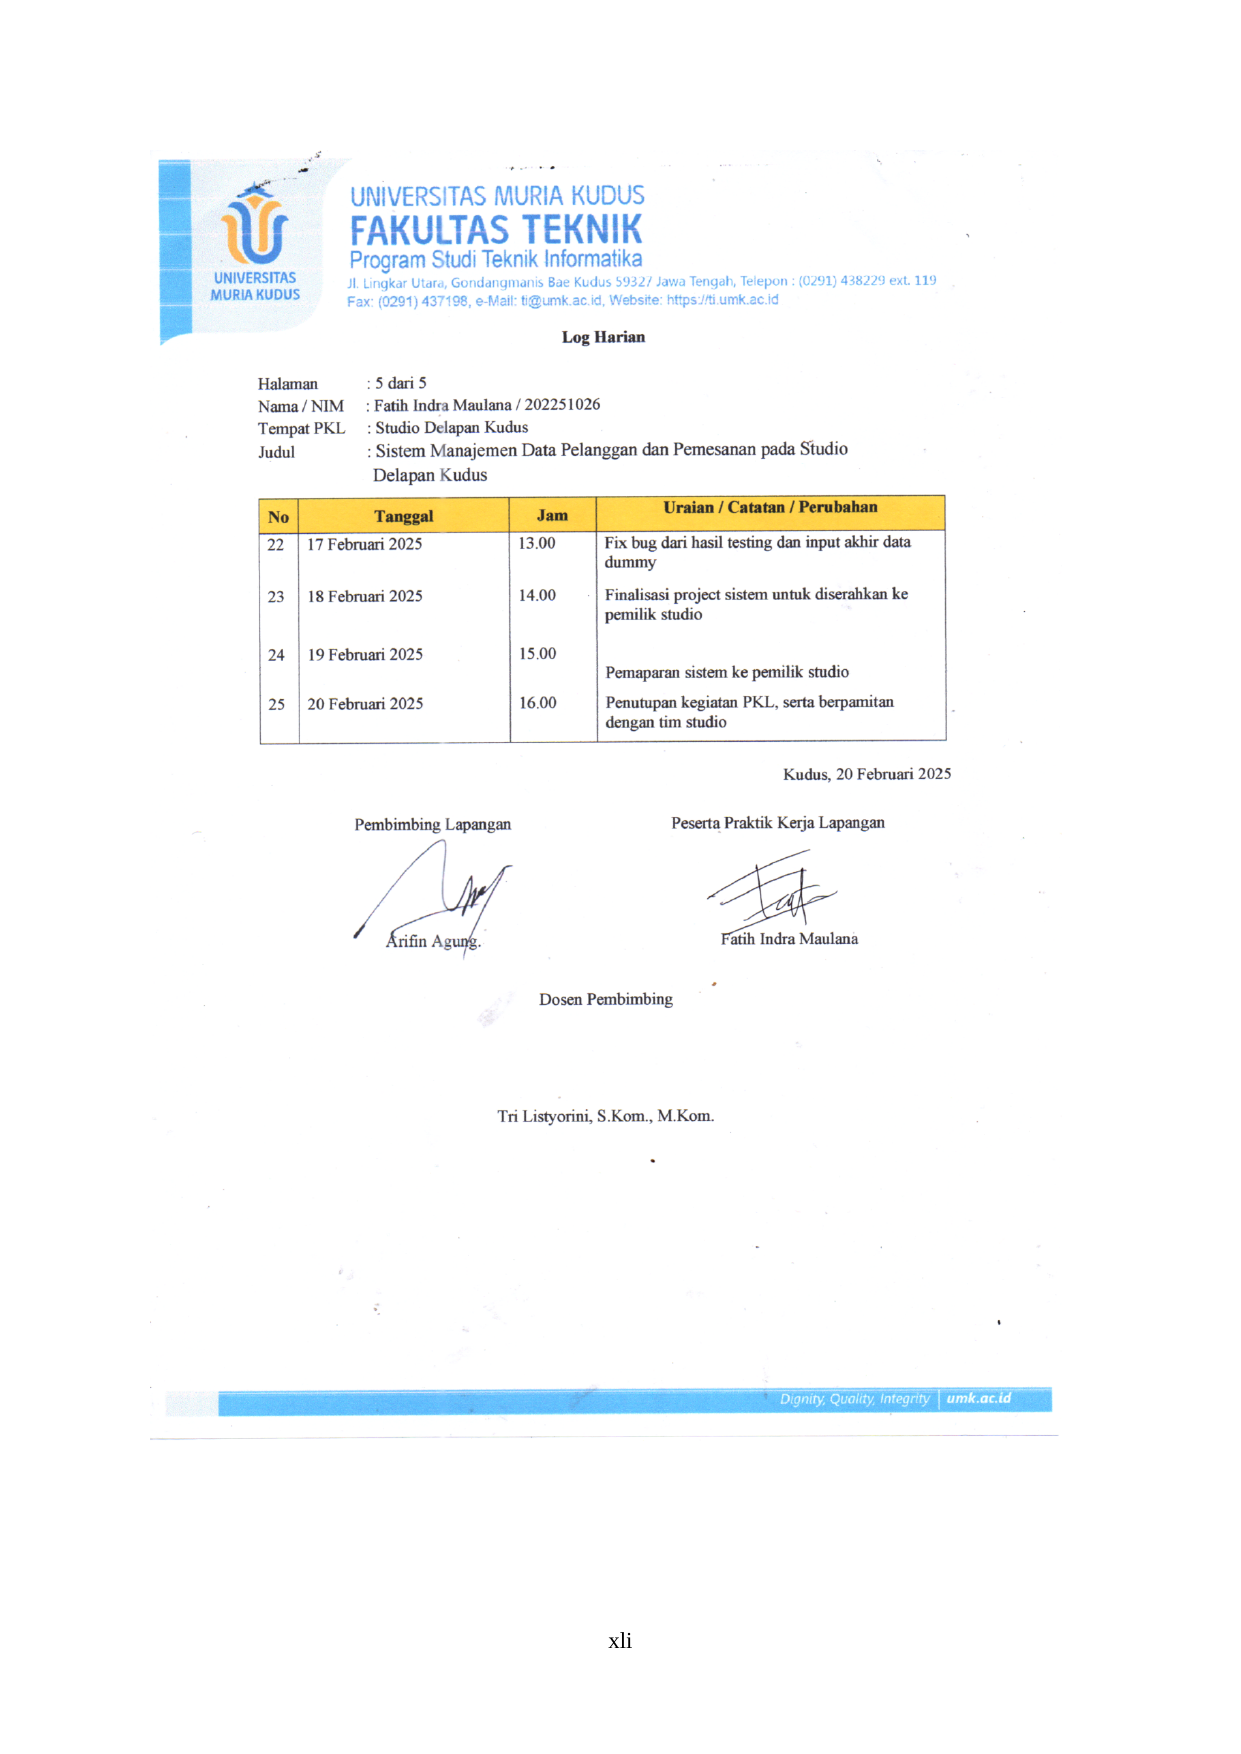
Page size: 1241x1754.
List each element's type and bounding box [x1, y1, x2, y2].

picture [150, 150, 1062, 1441]
